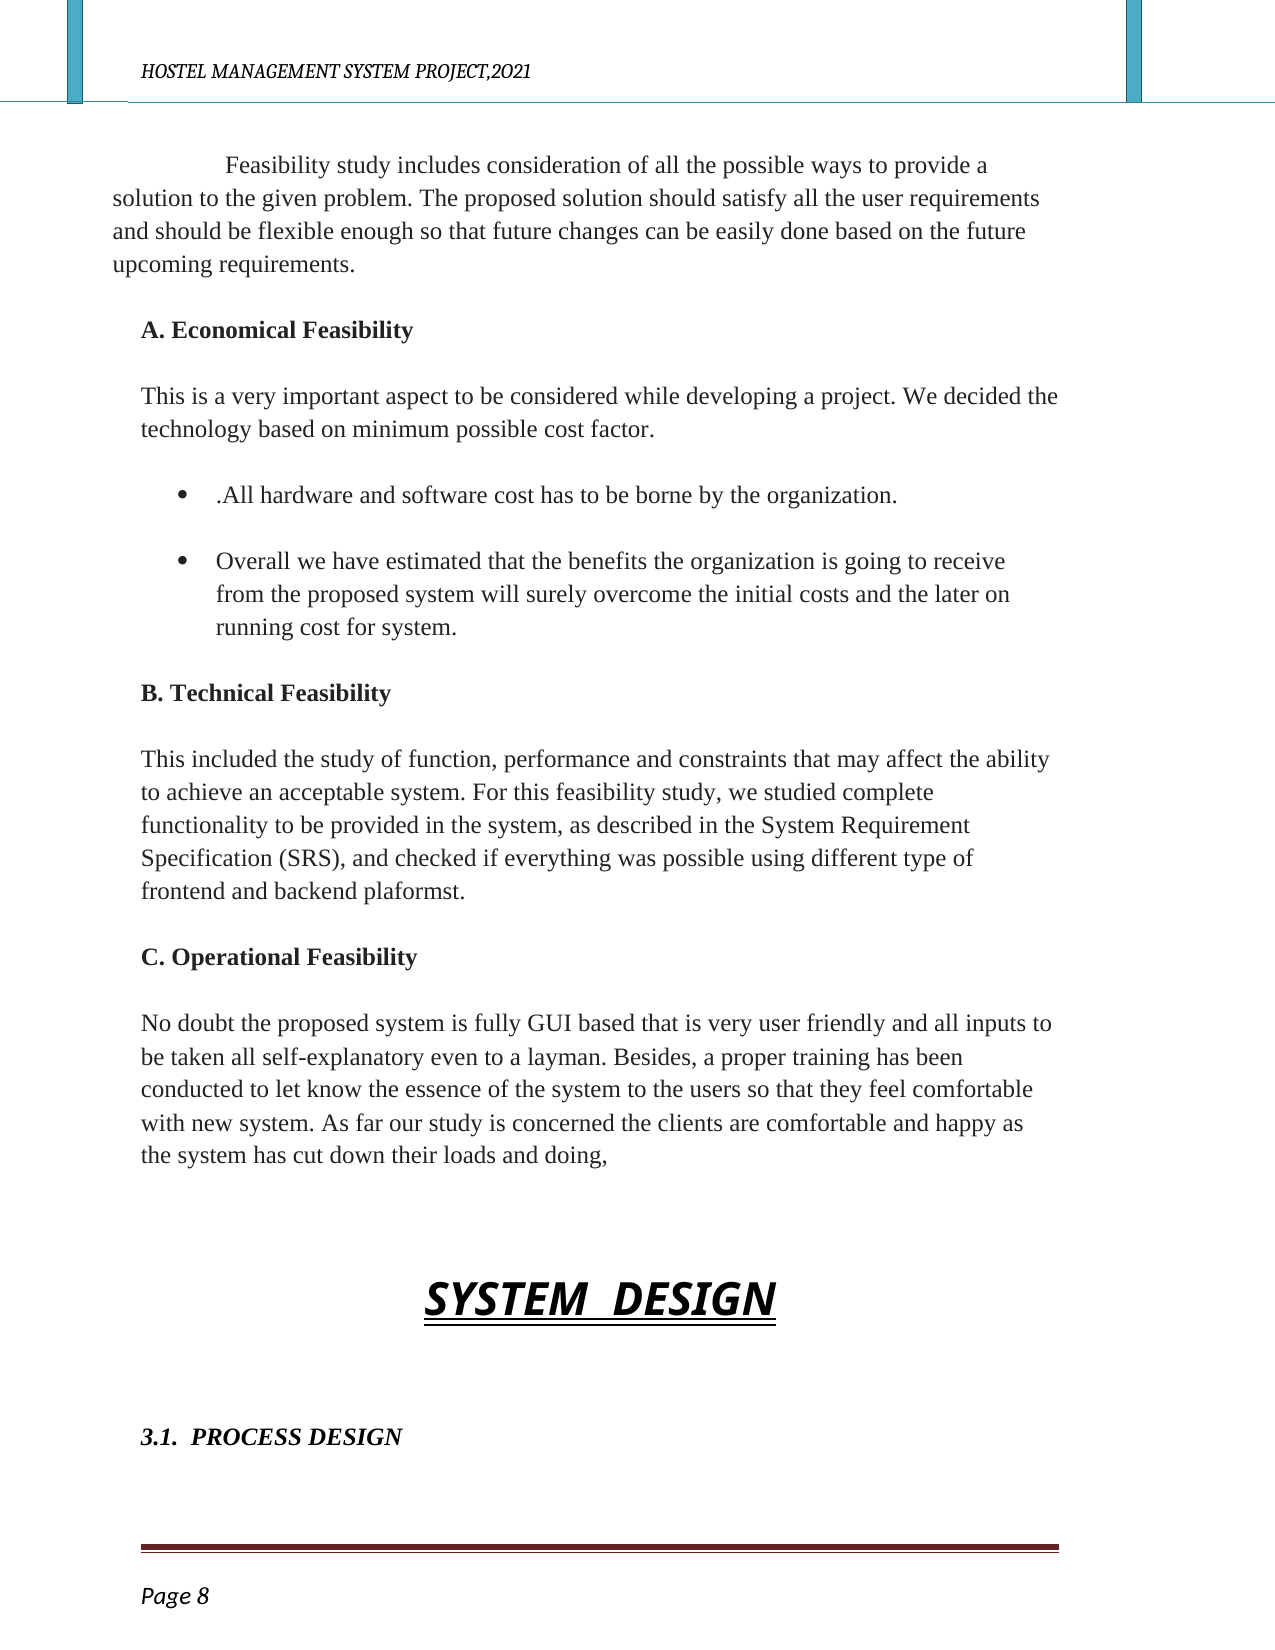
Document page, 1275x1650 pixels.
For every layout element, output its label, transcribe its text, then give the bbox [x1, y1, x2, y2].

text C. Operational Feasibility [141, 942, 1059, 971]
text Feasibility study includes consideration of all the possible ways to provide a solution to the given problem. The proposed solution should satisfy all the user requirements and should be flexible enough so that future changes can be easily done based on the future upcoming requirements. [112, 150, 1059, 278]
text SYSTEM DESIGN [141, 1266, 1059, 1328]
text This is a very important aspect to be considered while developing a project. We decided the technology based on minimum possible cost factor. [141, 381, 1059, 443]
list Overall we have estimated that the benefits the organization is going to receive from the proposed system will surely overcome the initial costs and the later on running cost for system. [178, 546, 1059, 641]
list .All hardware and software cost has to be borne by the organization. [178, 480, 1059, 509]
text 3.1. PROCESS DESIGN [141, 1422, 1059, 1450]
text No doubt the proposed system is fully GUI based that is very user friendly and all inputs to be taken all self-explanatory even to a layman. Besides, a proper training has been conducted to let know the essence of the system to the users so that they feel comfortable with new system. As far our study is concerned the clients are comfortable and happy as the system has cut down their loads and doing, [141, 1008, 1059, 1169]
text A. Economical Feasibility [141, 315, 1059, 344]
text B. Technical Feasibility [141, 678, 1059, 707]
text This included the study of function, performance and constraints that may affect the ability to achieve an acceptable system. For this feasibility study, we studied complete functionality to be provided in the system, as described in the System Requirement Specification (SRS), and checked if everything was possible using different type of frontend and backend plaformst. [141, 744, 1059, 905]
